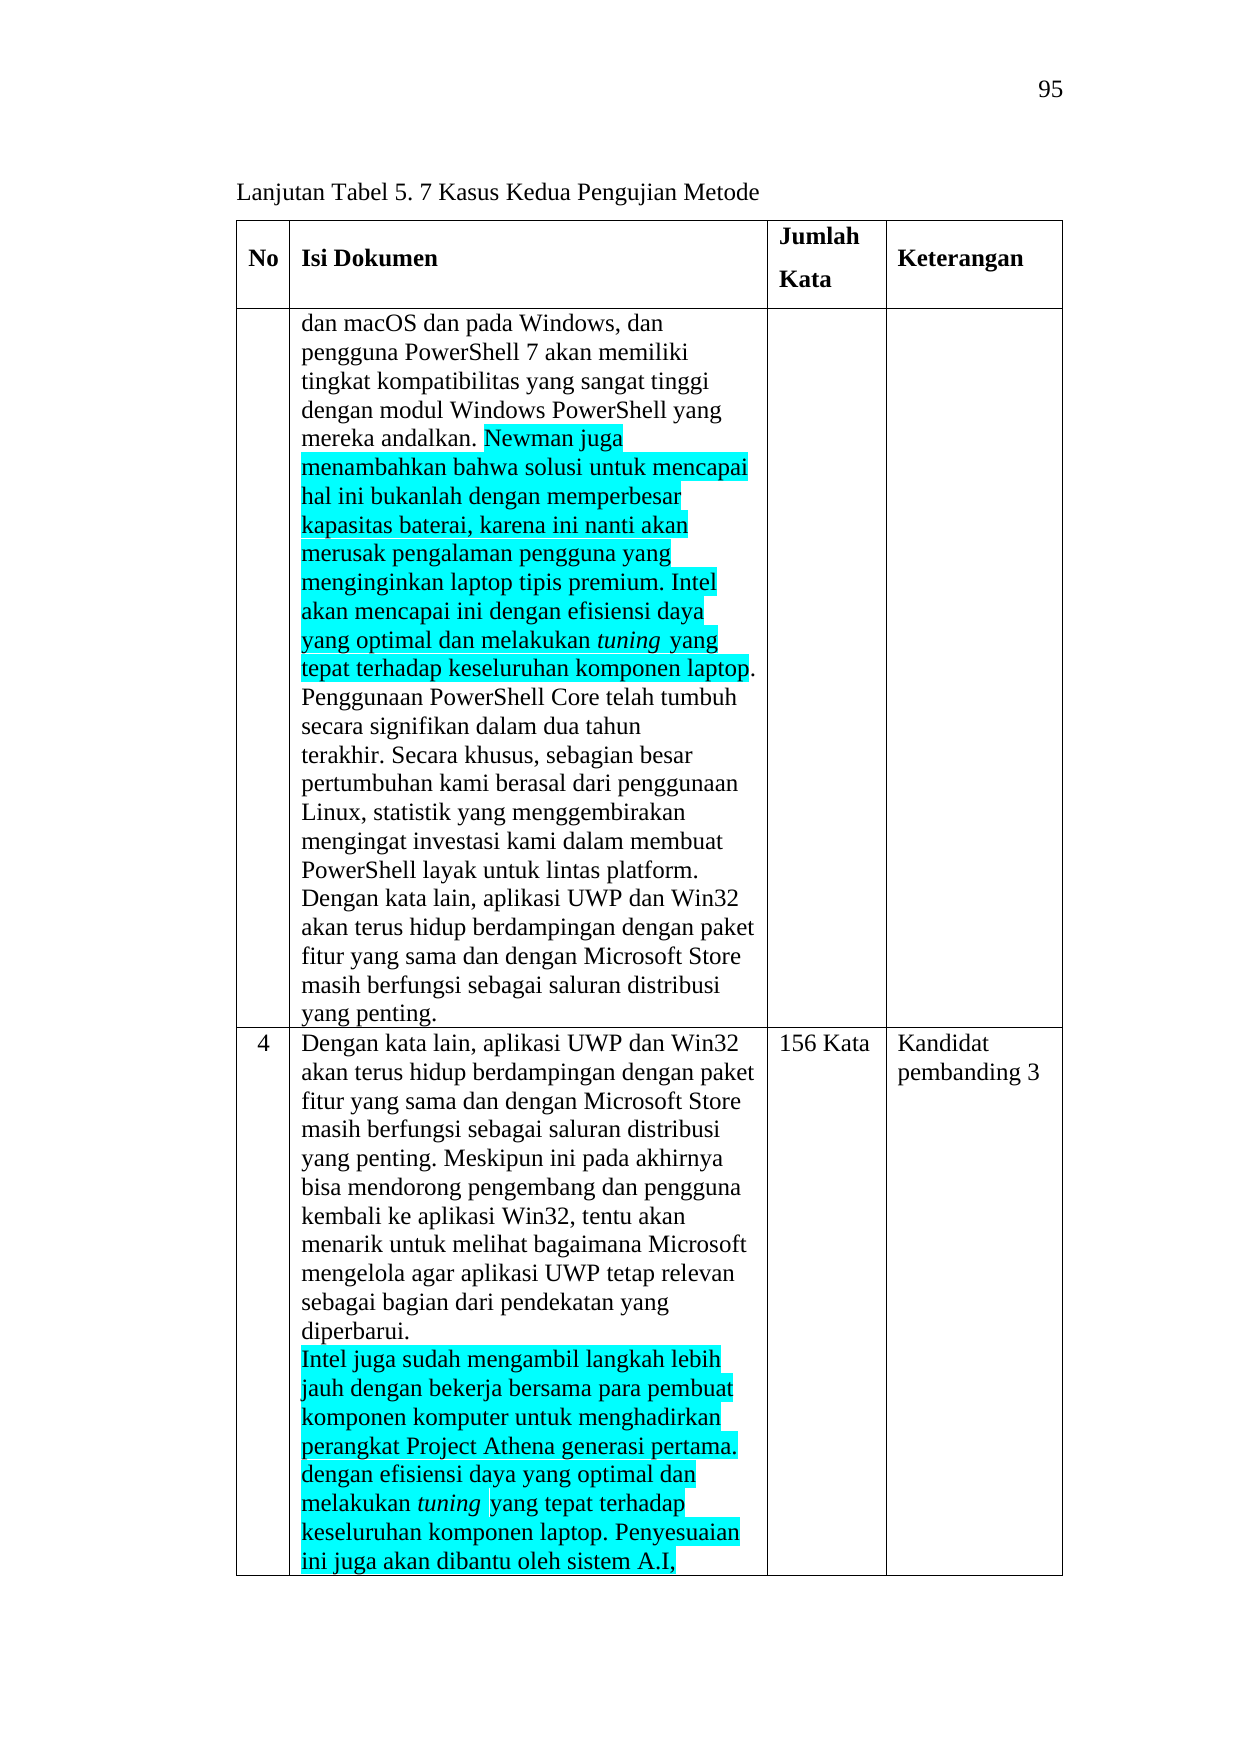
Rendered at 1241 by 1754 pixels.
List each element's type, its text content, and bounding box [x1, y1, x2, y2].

table_cell [237, 309, 289, 1027]
table_header No [237, 221, 289, 307]
text Lanjutan Tabel 5. 7 Kasus Kedua Pengujian Metode [236, 177, 1063, 206]
table_cell dan macOS dan pada Windows, dan pengguna PowerShell 7 akan memiliki tingkat kompatibilitas yang sangat tinggi dengan modul Windows PowerShell yang mereka andalkan. Newman juga menambahkan bahwa solusi untuk mencapai hal ini bukanlah dengan memperbesar kapasitas baterai, karena ini nanti akan merusak pengalaman pengguna yang menginginkan laptop tipis premium. Intel akan mencapai ini dengan efisiensi daya yang optimal dan melakukan tuning yang tepat terhadap keseluruhan komponen laptop. Penggunaan PowerShell Core telah tumbuh secara signifikan dalam dua tahun terakhir. Secara khusus, sebagian besar pertumbuhan kami berasal dari penggunaan Linux, statistik yang menggembirakan mengingat investasi kami dalam membuat PowerShell layak untuk lintas platform. Dengan kata lain, aplikasi UWP dan Win32 akan terus hidup berdampingan dengan paket fitur yang sama dan dengan Microsoft Store masih berfungsi sebagai saluran distribusi yang penting. [290, 309, 767, 1027]
table_cell Kandidat pembanding 3 [887, 1028, 1062, 1574]
table_cell 156 Kata [768, 1028, 886, 1574]
table_cell Dengan kata lain, aplikasi UWP dan Win32 akan terus hidup berdampingan dengan paket fitur yang sama dan dengan Microsoft Store masih berfungsi sebagai saluran distribusi yang penting. Meskipun ini pada akhirnya bisa mendorong pengembang dan pengguna kembali ke aplikasi Win32, tentu akan menarik untuk melihat bagaimana Microsoft mengelola agar aplikasi UWP tetap relevan sebagai bagian dari pendekatan yang diperbarui. Intel juga sudah mengambil langkah lebih jauh dengan bekerja bersama para pembuat komponen komputer untuk menghadirkan perangkat Project Athena generasi pertama. dengan efisiensi daya yang optimal dan melakukan tuning yang tepat terhadap keseluruhan komponen laptop. Penyesuaian ini juga akan dibantu oleh sistem A.I, [290, 1028, 767, 1574]
table_header Jumlah Kata [768, 221, 886, 307]
table_cell [768, 309, 886, 1027]
table_header Isi Dokumen [290, 221, 767, 307]
table_cell 4 [237, 1028, 289, 1574]
table_header Keterangan [887, 221, 1062, 307]
table_cell [887, 309, 1062, 1027]
